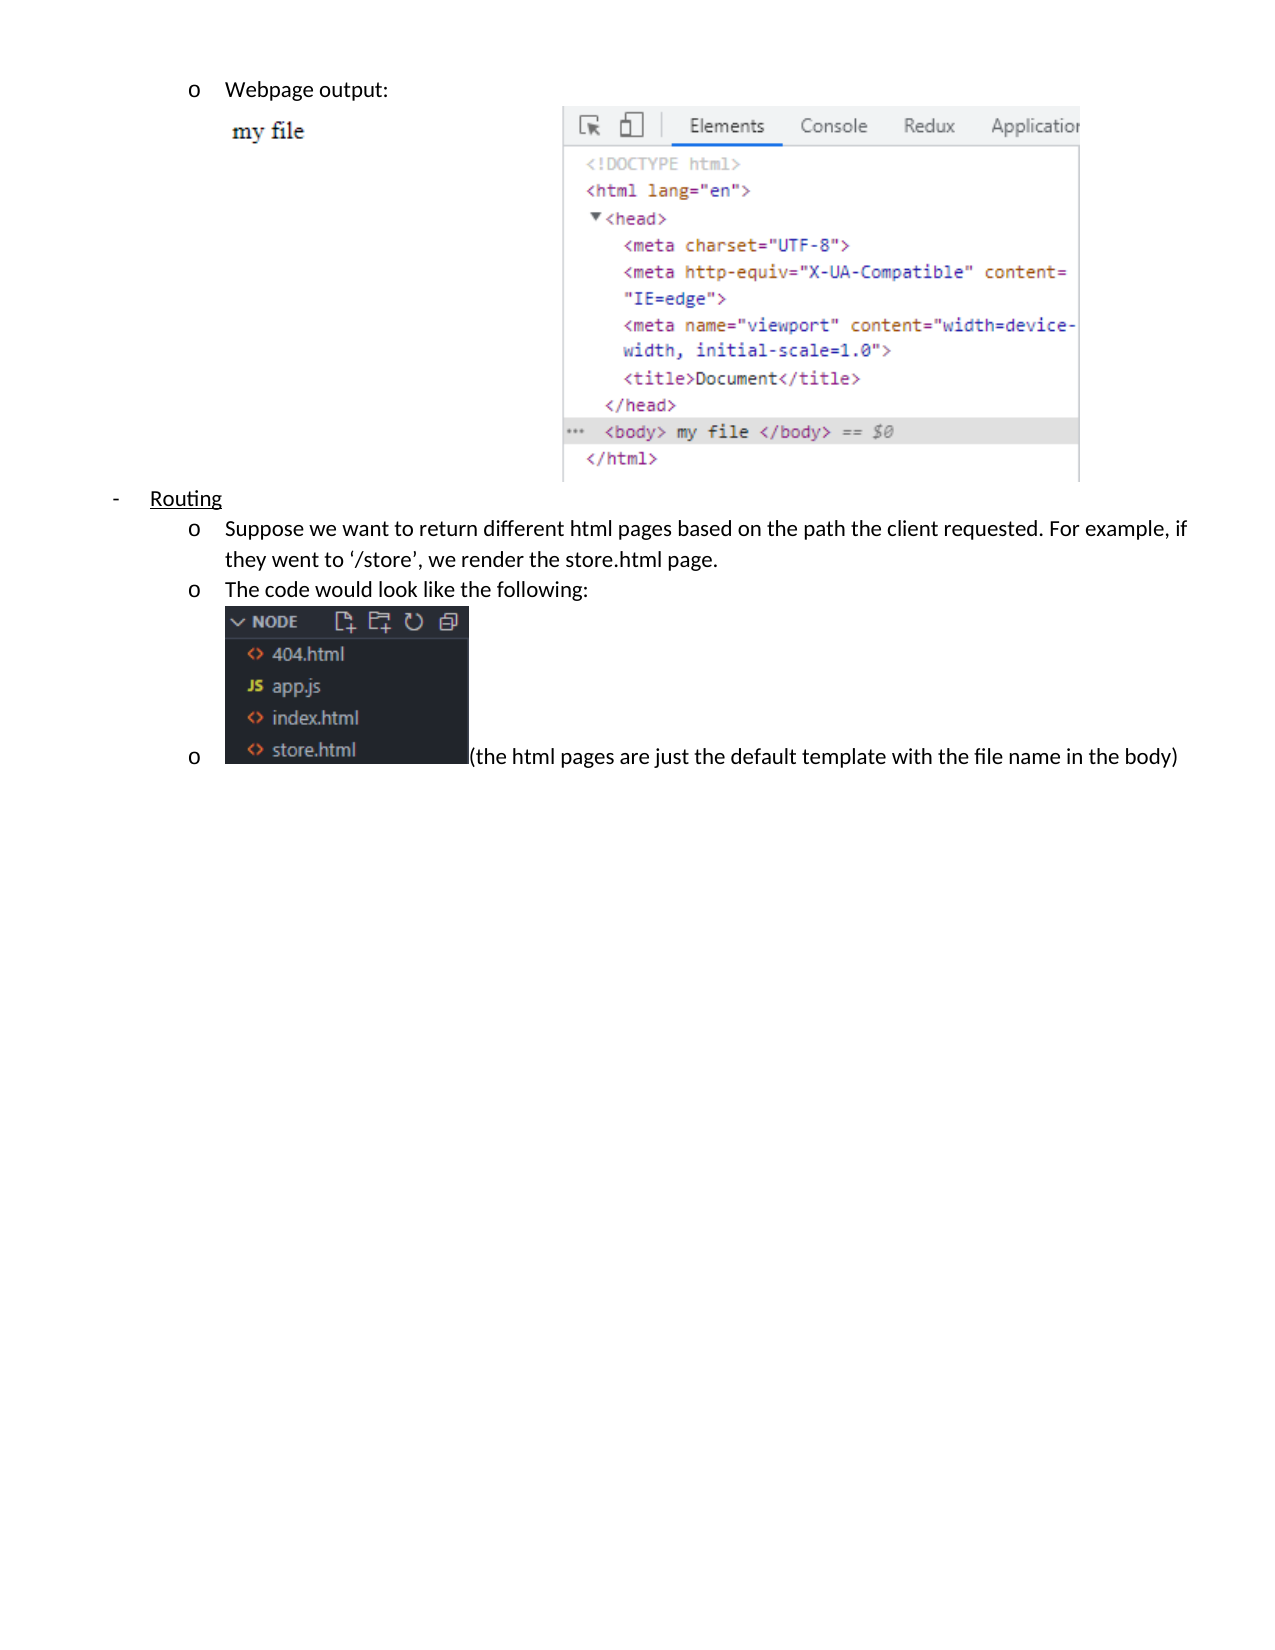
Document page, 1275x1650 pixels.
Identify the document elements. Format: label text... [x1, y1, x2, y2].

picture [225, 106, 1080, 482]
list Routing [112, 484, 1200, 512]
picture [225, 606, 469, 764]
list (the html pages are just the default template with the file name in the body) [187, 607, 1200, 771]
list Suppose we want to return different html pages based on the path the client requested. For example, if they went to ‘/store’, we render the store.html page. [187, 514, 1200, 573]
list The code would look like the following: [187, 575, 1200, 604]
